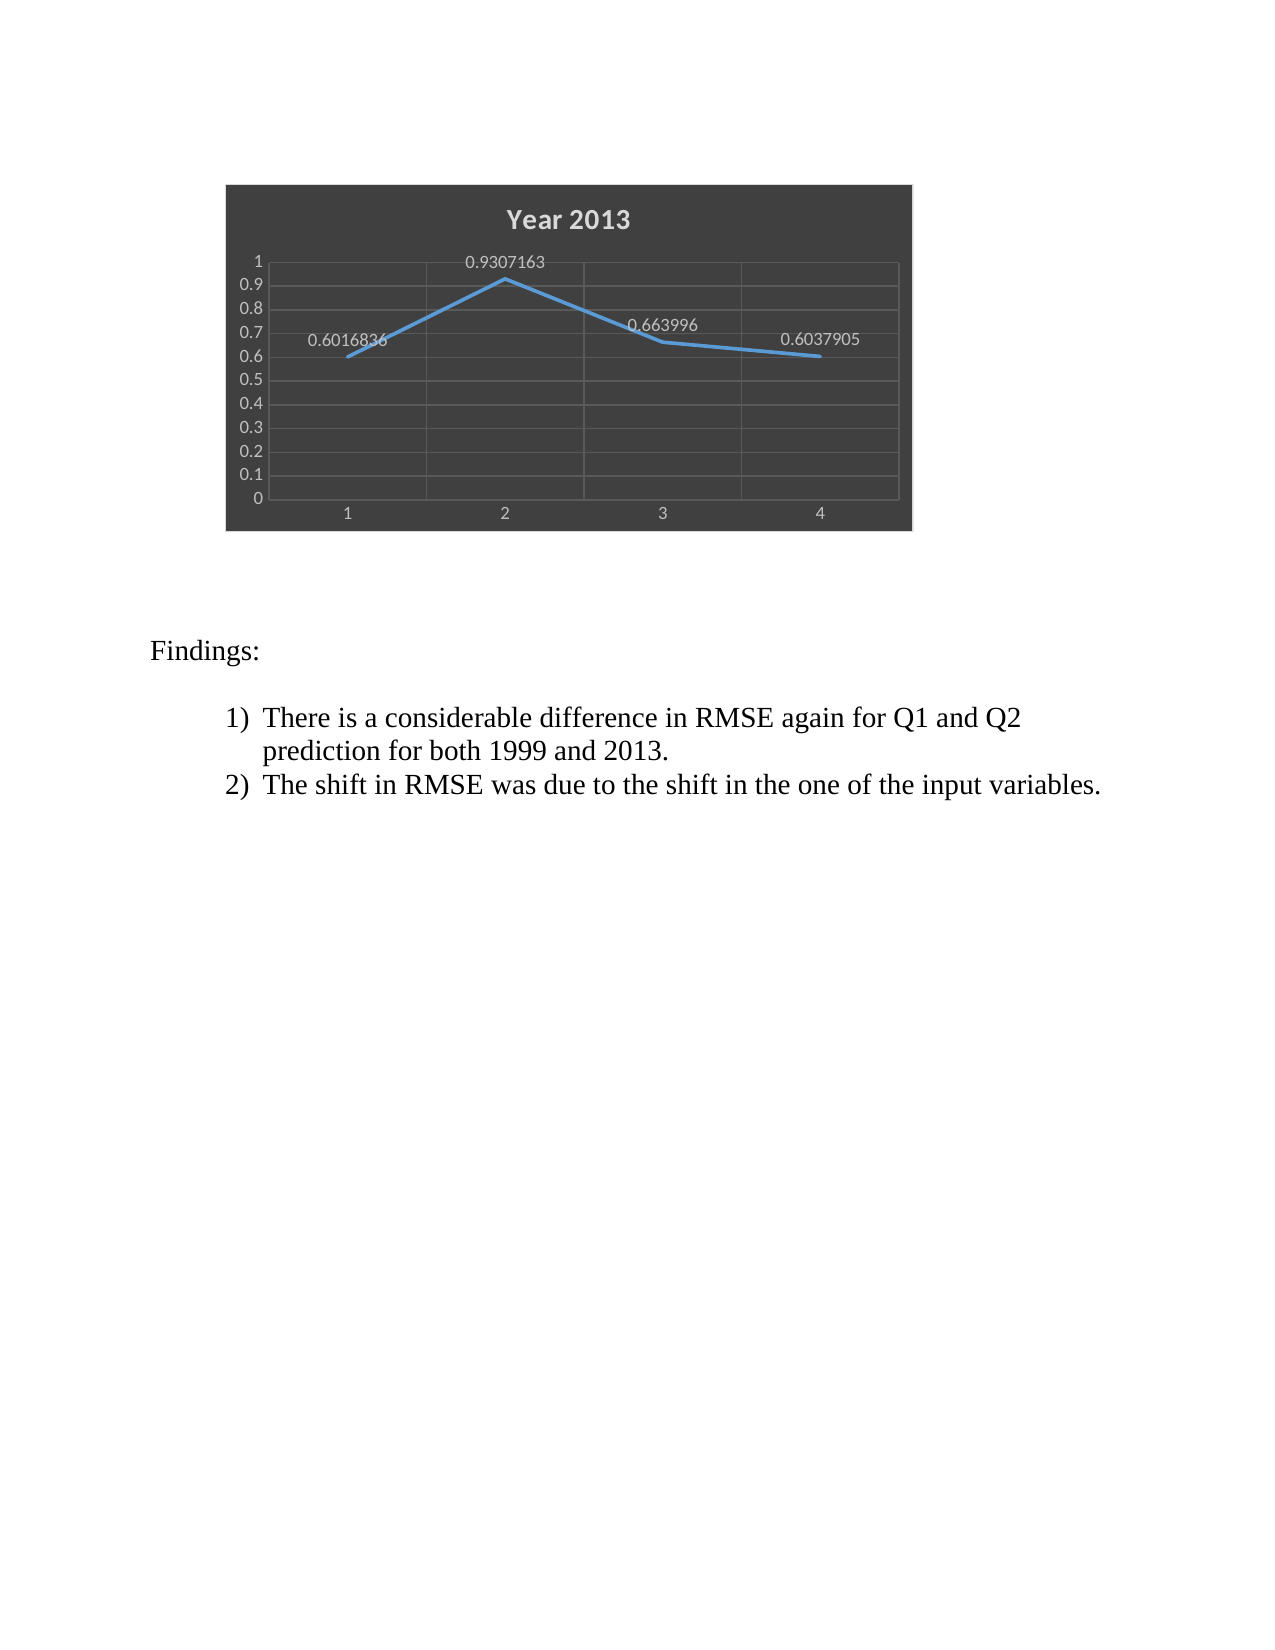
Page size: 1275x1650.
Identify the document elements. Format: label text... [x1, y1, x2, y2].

list There is a considerable difference in RMSE again for Q1 and Q2 prediction for both 1999 and 2013. [225, 700, 1125, 767]
text Findings: [150, 633, 1125, 666]
list The shift in RMSE was due to the shift in the one of the input variables. [225, 767, 1125, 801]
